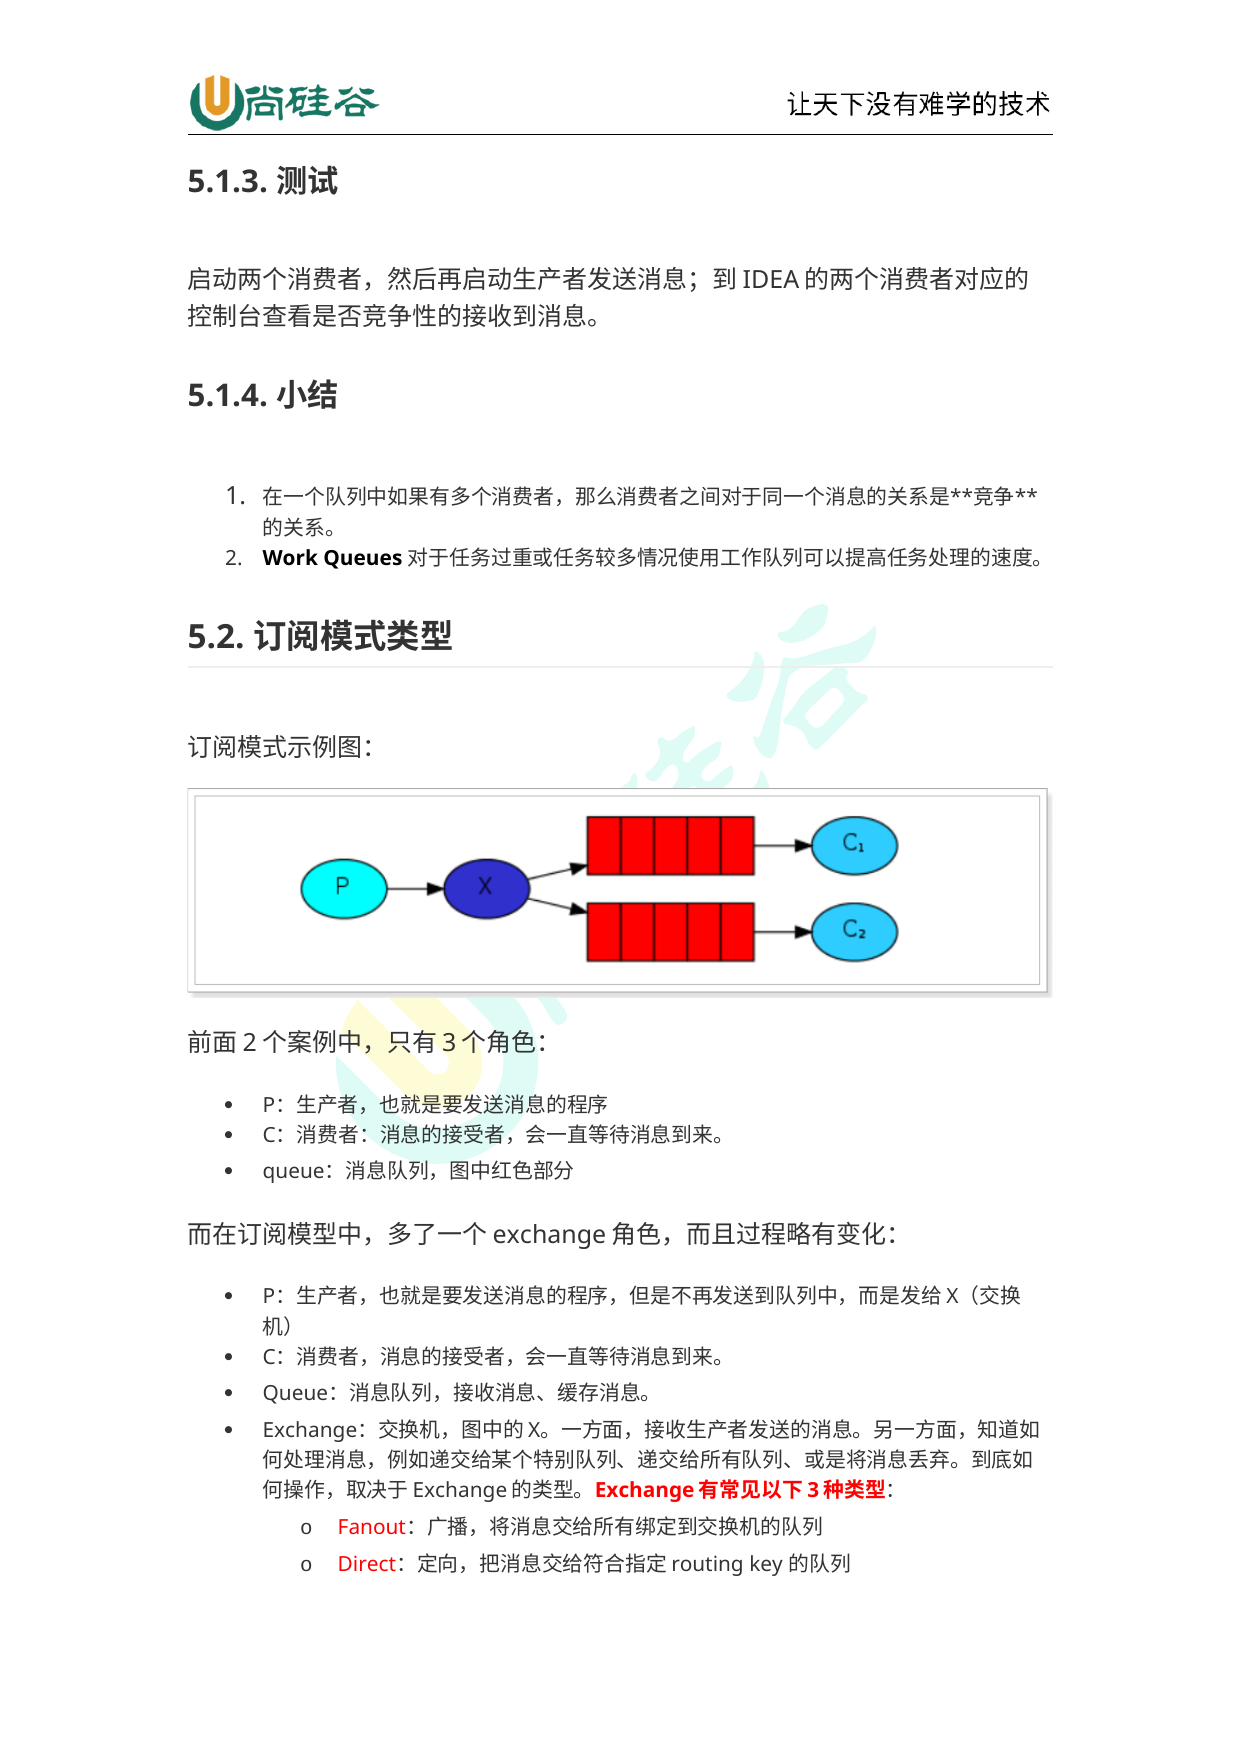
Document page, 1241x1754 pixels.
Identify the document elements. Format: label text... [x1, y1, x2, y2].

list Queue：消息队列，接收消息、缓存消息。 [225, 1377, 1053, 1407]
picture [187, 788, 1053, 998]
subtitle 5.1.4. 小结 [187, 370, 1053, 415]
list C：消费者：消息的接受者，会一直等待消息到来。 [225, 1118, 1053, 1148]
subtitle 5.1.3. 测试 [187, 156, 1053, 202]
list P：生产者，也就是要发送消息的程序，但是不再发送到队列中，而是发给X（交换机） [225, 1279, 1053, 1340]
list queue：消息队列，图中红色部分 [225, 1155, 1053, 1185]
text 前面2个案例中，只有3个角色： [187, 1022, 1053, 1059]
text 启动两个消费者，然后再启动生产者发送消息；到IDEA的两个消费者对应的控制台查看是否竞争性的接收到消息。 [187, 260, 1053, 332]
list 在一个队列中如果有多个消费者，那么消费者之间对于同一个消息的关系是**竞争**的关系。 [225, 477, 1053, 542]
text 订阅模式示例图： [187, 728, 1053, 764]
text 而在订阅模型中，多了一个exchange角色，而且过程略有变化： [187, 1214, 1053, 1250]
list Work Queues 对于任务过重或任务较多情况使用工作队列可以提高任务处理的速度。 [225, 542, 1053, 572]
list C：消费者，消息的接受者，会一直等待消息到来。 [225, 1340, 1053, 1370]
list Fanout：广播，将消息交给所有绑定到交换机的队列 [300, 1510, 1053, 1541]
list P：生产者，也就是要发送消息的程序 [225, 1088, 1053, 1118]
list Exchange：交换机，图中的X。一方面，接收生产者发送的消息。另一方面，知道如何处理消息，例如递交给某个特别队列、递交给所有队列、或是将消息丢弃。到底如何操作，取决于Exchange的类型。Exchange有常见以下3种类型： [225, 1413, 1053, 1504]
picture [187, 73, 1053, 132]
subtitle 5.2. 订阅模式类型 [187, 609, 1053, 668]
list Direct：定向，把消息交给符合指定routing key 的队列 [300, 1547, 1053, 1577]
